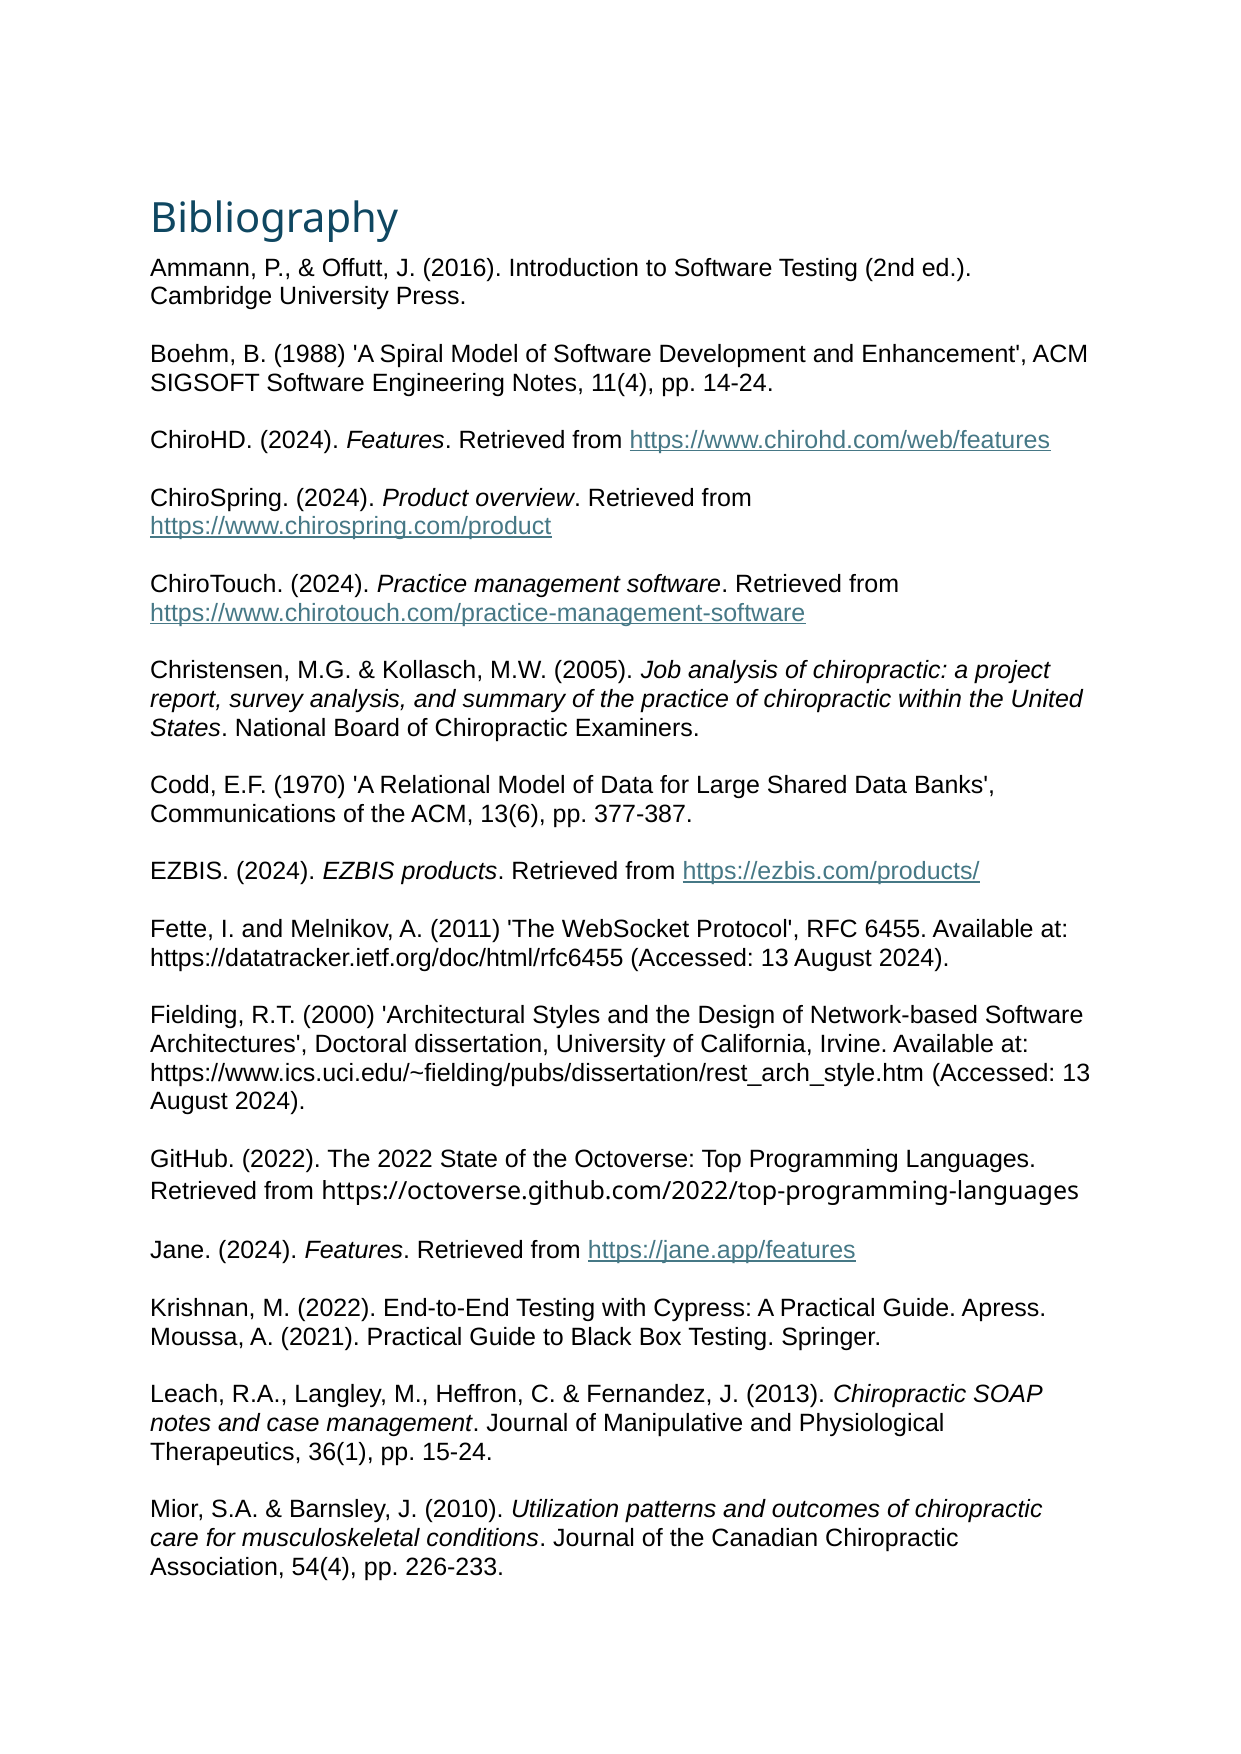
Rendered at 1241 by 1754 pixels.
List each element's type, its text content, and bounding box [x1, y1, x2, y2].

text ChiroTouch. (2024). Practice management software. Retrieved from https://www.chirotouch.com/practice-management-software [150, 569, 1090, 626]
text Christensen, M.G. & Kollasch, M.W. (2005). Job analysis of chiropractic: a project report, survey analysis, and summary of the practice of chiropractic within the United States. National Board of Chiropractic Examiners. [150, 655, 1090, 741]
text Leach, R.A., Langley, M., Heffron, C. & Fernandez, J. (2013). Chiropractic SOAP notes and case management. Journal of Manipulative and Physiological Therapeutics, 36(1), pp. 15-24. [150, 1379, 1090, 1465]
text Fielding, R.T. (2000) 'Architectural Styles and the Design of Network-based Software Architectures', Doctoral dissertation, University of California, Irvine. Available at: https://www.ics.uci.edu/~fielding/pubs/dissertation/rest_arch_style.htm (Accessed: 13 August 2024). [150, 1000, 1090, 1115]
subtitle Bibliography [150, 187, 1090, 244]
text Mior, S.A. & Barnsley, J. (2010). Utilization patterns and outcomes of chiropractic care for musculoskeletal conditions. Journal of the Canadian Chiropractic Association, 54(4), pp. 226-233. [150, 1494, 1090, 1580]
text Jane. (2024). Features. Retrieved from https://jane.app/features [150, 1235, 1090, 1264]
text Codd, E.F. (1970) 'A Relational Model of Data for Large Shared Data Banks', Communications of the ACM, 13(6), pp. 377-387. [150, 770, 1090, 828]
text Krishnan, M. (2022). End-to-End Testing with Cypress: A Practical Guide. Apress. [150, 1293, 1090, 1322]
text Fette, I. and Melnikov, A. (2011) 'The WebSocket Protocol', RFC 6455. Available at: https://datatracker.ietf.org/doc/html/rfc6455 (Accessed: 13 August 2024). [150, 914, 1090, 971]
text Moussa, A. (2021). Practical Guide to Black Box Testing. Springer. [150, 1322, 1090, 1350]
text ChiroSpring. (2024). Product overview. Retrieved from https://www.chirospring.com/product [150, 483, 1090, 540]
text EZBIS. (2024). EZBIS products. Retrieved from https://ezbis.com/products/ [150, 856, 1090, 885]
text ChiroHD. (2024). Features. Retrieved from https://www.chirohd.com/web/features [150, 425, 1090, 454]
text Boehm, B. (1988) 'A Spiral Model of Software Development and Enhancement', ACM SIGSOFT Software Engineering Notes, 11(4), pp. 14-24. [150, 339, 1090, 396]
text Ammann, P., & Offutt, J. (2016). Introduction to Software Testing (2nd ed.). Cambridge University Press. [150, 253, 1090, 310]
text GitHub. (2022). The 2022 State of the Octoverse: Top Programming Languages. Retrieved from https://octoverse.github.com/2022/top-programming-languages [150, 1144, 1090, 1207]
